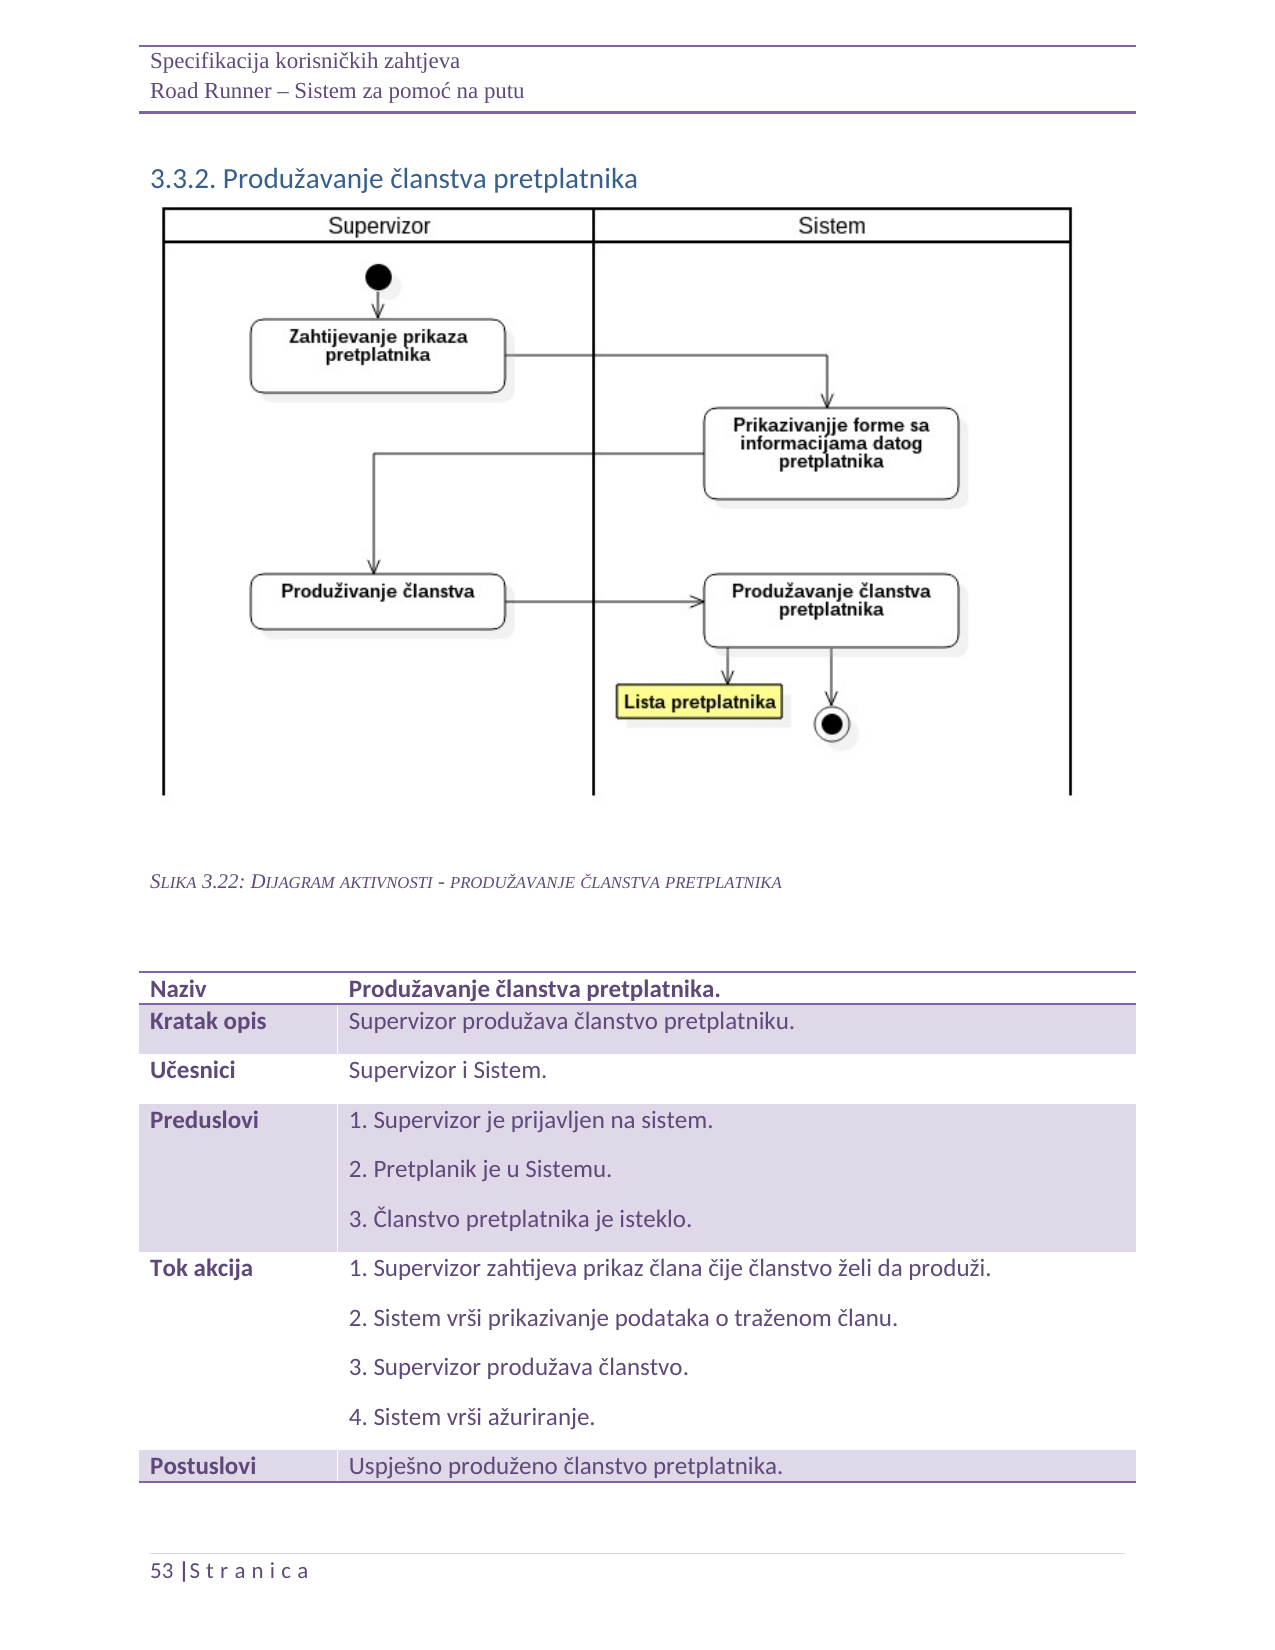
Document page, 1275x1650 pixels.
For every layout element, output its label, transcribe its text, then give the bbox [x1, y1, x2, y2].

table_cell Preduslovi [139, 1104, 337, 1252]
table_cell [338, 1450, 1136, 1481]
table_cell Tok akcija [139, 1252, 337, 1450]
table_cell Supervizor produžava članstvo pretplatniku. [338, 1005, 1136, 1054]
table_header Naziv [139, 973, 337, 1003]
table_cell 1. Supervizor zahtijeva prikaz člana čije članstvo želi da produži. 2. Sistem vrši prikazivanje podataka o traženom članu. 3. Supervizor produžava članstvo. 4. Sistem vrši ažuriranje. [338, 1252, 1136, 1450]
table_cell Učesnici [139, 1055, 337, 1104]
table_cell Postuslovi [139, 1450, 337, 1481]
table_cell Kratak opis [139, 1005, 337, 1054]
table_cell 1. Supervizor je prijavljen na sistem. 2. Pretplanik je u Sistemu. 3. Članstvo pretplatnika je isteklo. [338, 1104, 1136, 1252]
picture [150, 195, 1125, 851]
table_cell Supervizor i Sistem. [338, 1055, 1136, 1104]
text Slika 3.22: Dijagram aktivnosti - produžavanje članstva pretplatnika [150, 869, 1125, 893]
table_header Produžavanje članstva pretplatnika. [338, 973, 1136, 1003]
subtitle 3.3.2. Produžavanje članstva pretplatnika [150, 160, 1125, 195]
